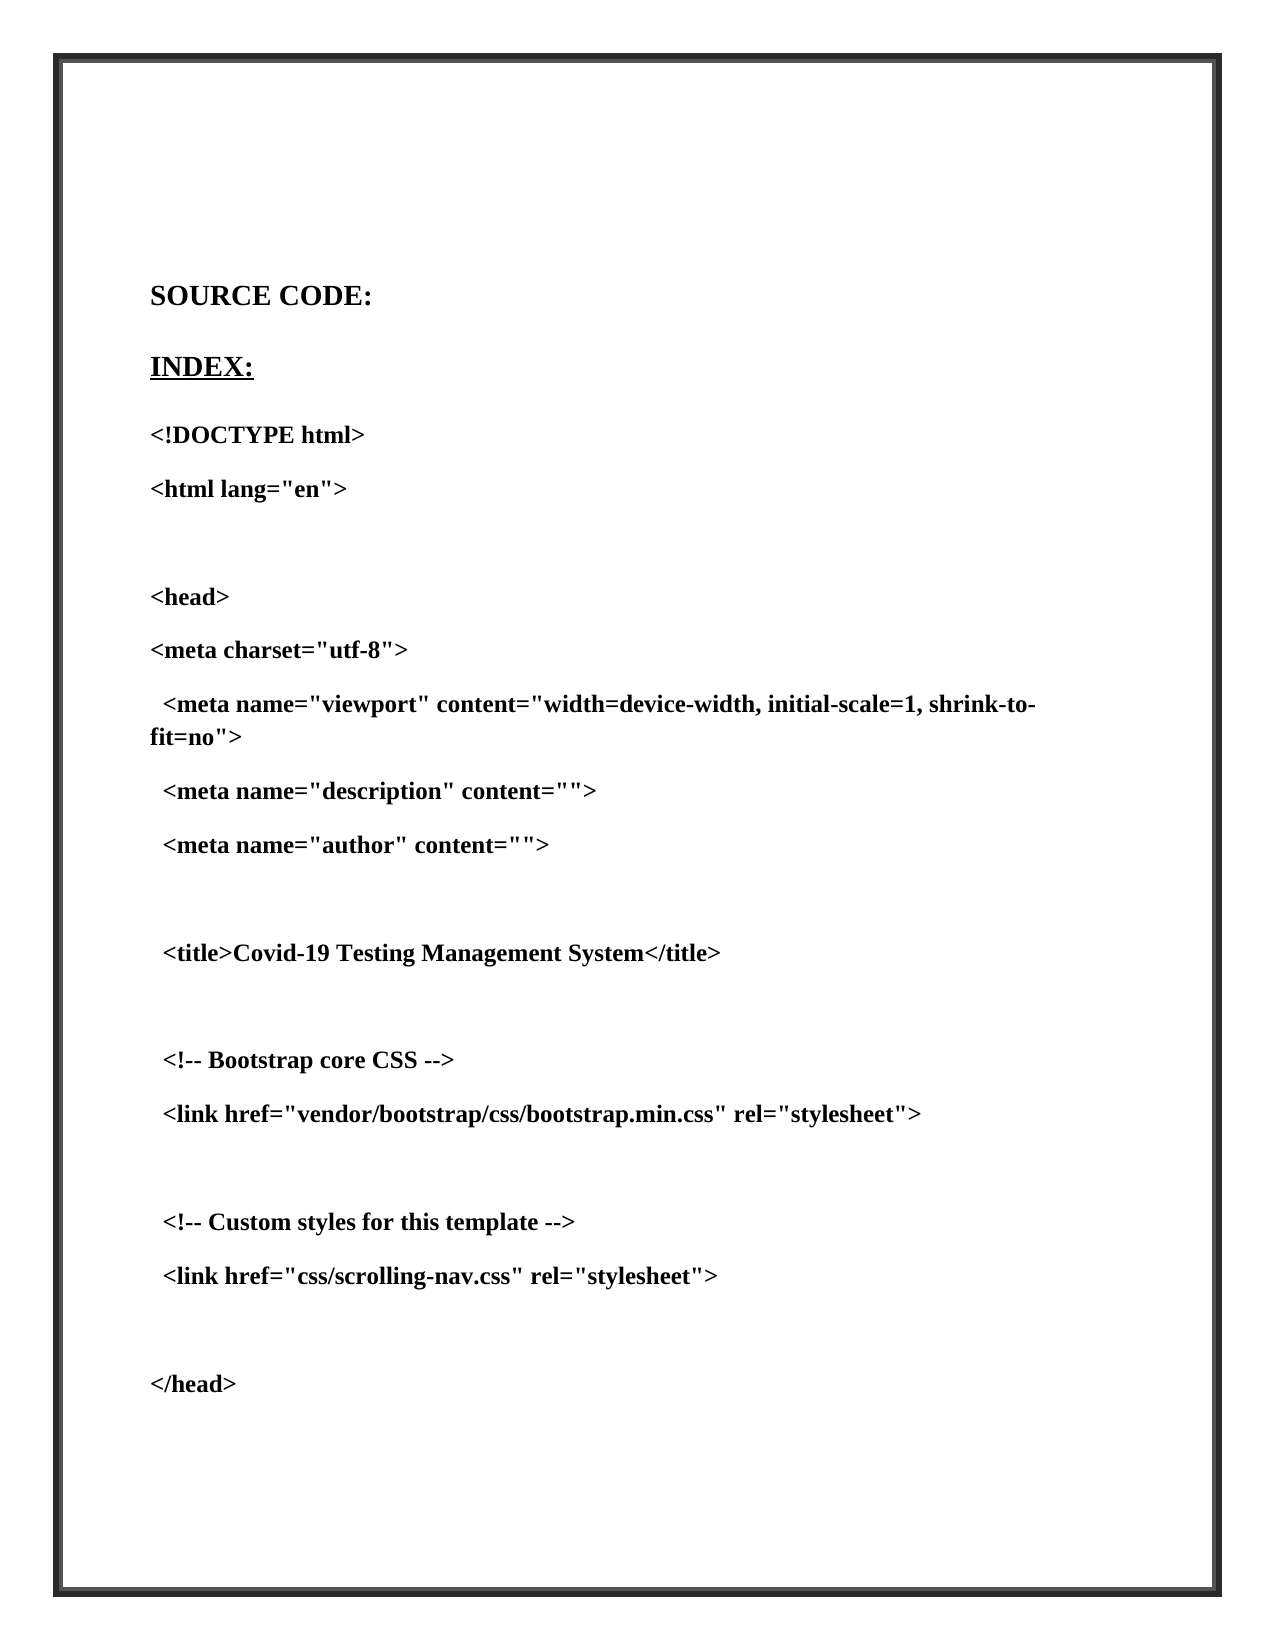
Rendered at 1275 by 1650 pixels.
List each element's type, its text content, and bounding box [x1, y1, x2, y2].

text <meta charset="utf-8"> [150, 636, 1125, 664]
text INDEX: [150, 349, 1125, 383]
text <!-- Bootstrap core CSS --> [150, 1046, 1125, 1074]
text <!DOCTYPE html> [150, 420, 1125, 449]
text <link href="css/scrolling-nav.css" rel="stylesheet"> [150, 1261, 1125, 1290]
text <title>Covid-19 Testing Management System</title> [150, 938, 1125, 967]
text <head> [150, 582, 1125, 611]
text <meta name="author" content=""> [150, 830, 1125, 859]
text <meta name="viewport" content="width=device-width, initial-scale=1, shrink-to- fit=no"> [150, 689, 1125, 751]
text <link href="vendor/bootstrap/css/bootstrap.min.css" rel="stylesheet"> [150, 1099, 1125, 1128]
text </head> [150, 1369, 1125, 1397]
text <html lang="en"> [150, 474, 1125, 503]
text <meta name="description" content=""> [150, 776, 1125, 805]
text SOURCE CODE: [150, 278, 1125, 311]
text <!-- Custom styles for this template --> [150, 1207, 1125, 1236]
